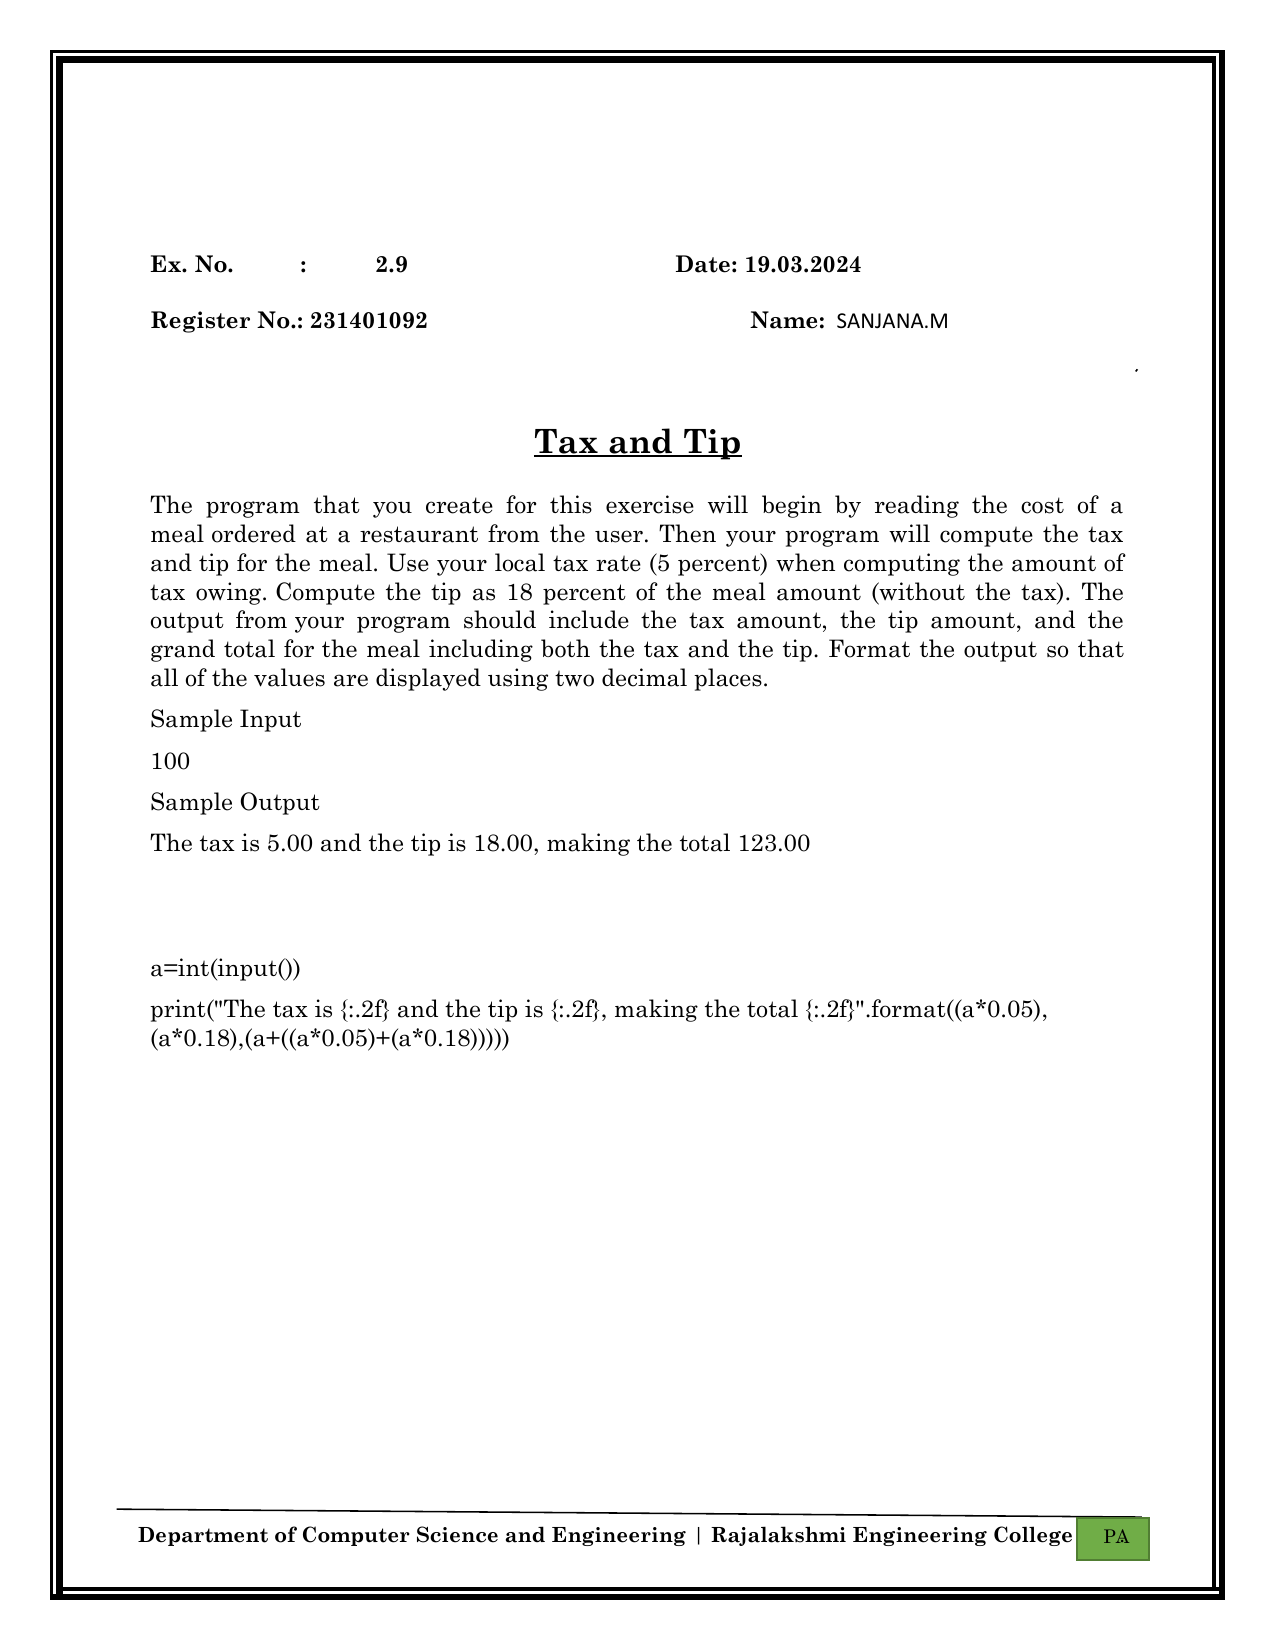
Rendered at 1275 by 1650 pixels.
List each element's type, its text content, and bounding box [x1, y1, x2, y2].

text Tax and Tip [150, 420, 1125, 461]
text The tax is 5.00 and the tip is 18.00, making the total 123.00 [150, 828, 1125, 857]
text Sample Output [150, 787, 1125, 816]
text Register No.: 231401092 Name: SANJANA.M [150, 306, 1125, 334]
text Ex. No. : 2.9 Date: 19.03.2024 [150, 249, 1125, 277]
text print("The tax is {:.2f} and the tip is {:.2f}, making the total {:.2f}".format((a*0.05),(a*0.18),(a+((a*0.05)+(a*0.18))))) [150, 994, 1125, 1051]
text Sample Input [150, 704, 1125, 733]
text 100 [150, 746, 1125, 774]
text a=int(input()) [150, 952, 1125, 981]
text The program that you create for this exercise will begin by reading the cost of a meal ordered at a restaurant from the user. Then your program will compute the tax and tip for the meal. Use your local tax rate (5 percent) when computing the amount of tax owing. Compute the tip as 18 percent of the meal amount (without the tax). The output from your program should include the tax amount, the tip amount, and the grand total for the meal including both the tax and the tip. Format the output so that all of the values are displayed using two decimal places. [150, 490, 1125, 692]
